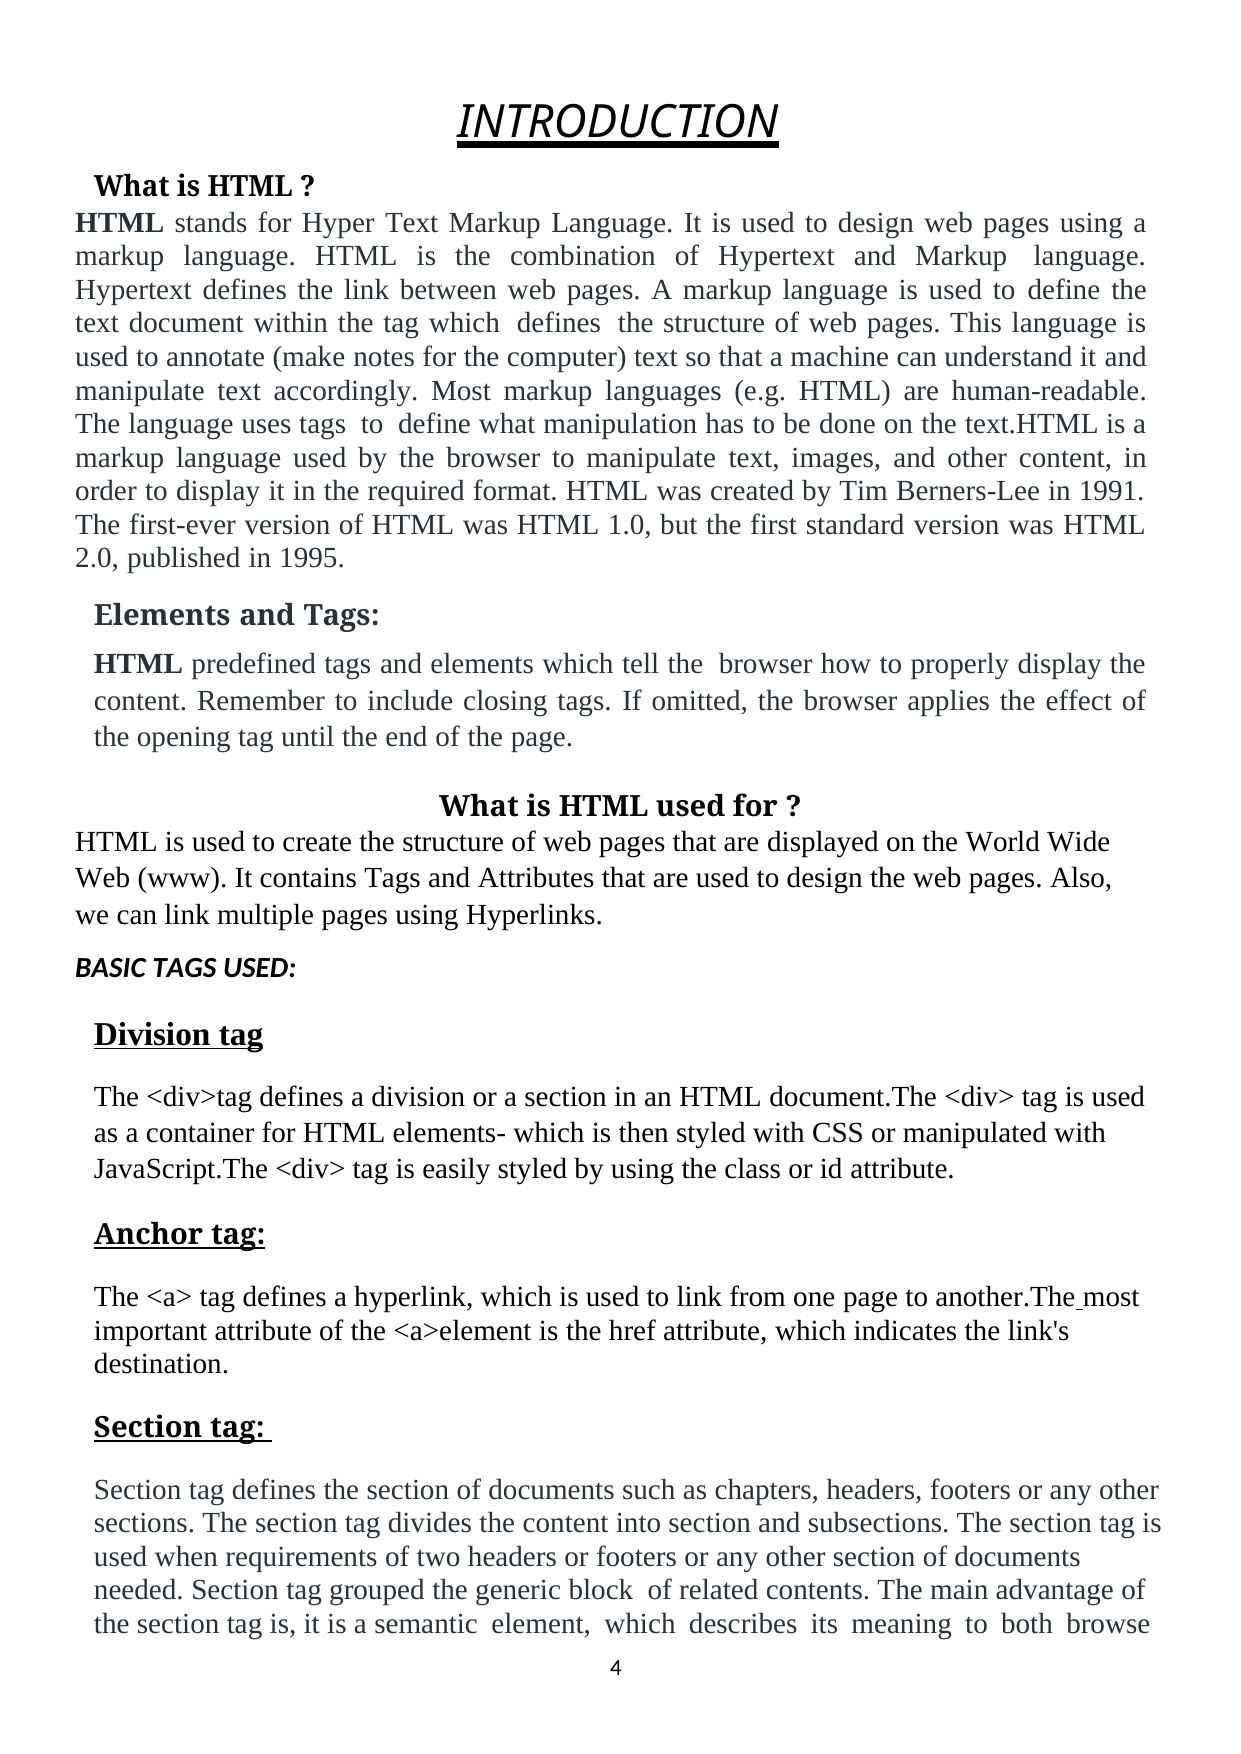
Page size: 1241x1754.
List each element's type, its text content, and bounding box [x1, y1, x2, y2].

subtitle The <a> tag defines a hyperlink, which is used to link from one page to another.The most important attribute of the <a>element is the href attribute, which indicates the link's destination. [94, 1279, 1165, 1380]
text HTML is used to create the structure of web pages that are displayed on the World Wide Web (www). It contains Tags and Attributes that are used to design the web pages. Also, we can link multiple pages using Hyperlinks. [75, 824, 1145, 930]
text HTML predefined tags and elements which tell the browser how to properly display the content. Remember to include closing tags. If omitted, the browser applies the effect of the opening tag until the end of the page. [94, 646, 1146, 752]
text INTRODUCTION [92, 92, 1148, 149]
subtitle Section tag: [94, 1406, 1165, 1446]
subtitle Section tag defines the section of documents such as chapters, headers, footers or any other sections. The section tag divides the content into section and subsections. The section tag is used when requirements of two headers or footers or any other section of documents needed. Section tag grouped the generic block of related contents. The main advantage of the section tag is, it is a semantic element, which describes its meaning to both browse [94, 1472, 1165, 1639]
subtitle What is HTML ? [94, 165, 1165, 205]
subtitle Anchor tag: [94, 1213, 1165, 1253]
text The <div>tag defines a division or a section in an HTML document.The <div> tag is used as a container for HTML elements- which is then styled with CSS or manipulated with JavaScript.The <div> tag is easily styled by using the class or id attribute. [94, 1079, 1145, 1185]
subtitle Division tag [94, 1014, 1165, 1053]
text HTML stands for Hyper Text Markup Language. It is used to design web pages using a markup language. HTML is the combination of Hypertext and Markup language. Hypertext defines the link between web pages. A markup language is used to define the text document within the tag which defines the structure of web pages. This language is used to annotate (make notes for the computer) text so that a machine can understand it and manipulate text accordingly. Most markup languages (e.g. HTML) are human-readable. The language uses tags to define what manipulation has to be done on the text.HTML is a markup language used by the browser to manipulate text, images, and other content, in order to display it in the required format. HTML was created by Tim Berners-Lee in 1991. The first-ever version of HTML was HTML 1.0, but the first standard version was HTML 2.0, published in 1995. [75, 205, 1146, 574]
subtitle Elements and Tags: [94, 594, 1165, 634]
subtitle What is HTML used for ? [92, 785, 1148, 824]
text BASIC TAGS USED: [75, 949, 1145, 985]
